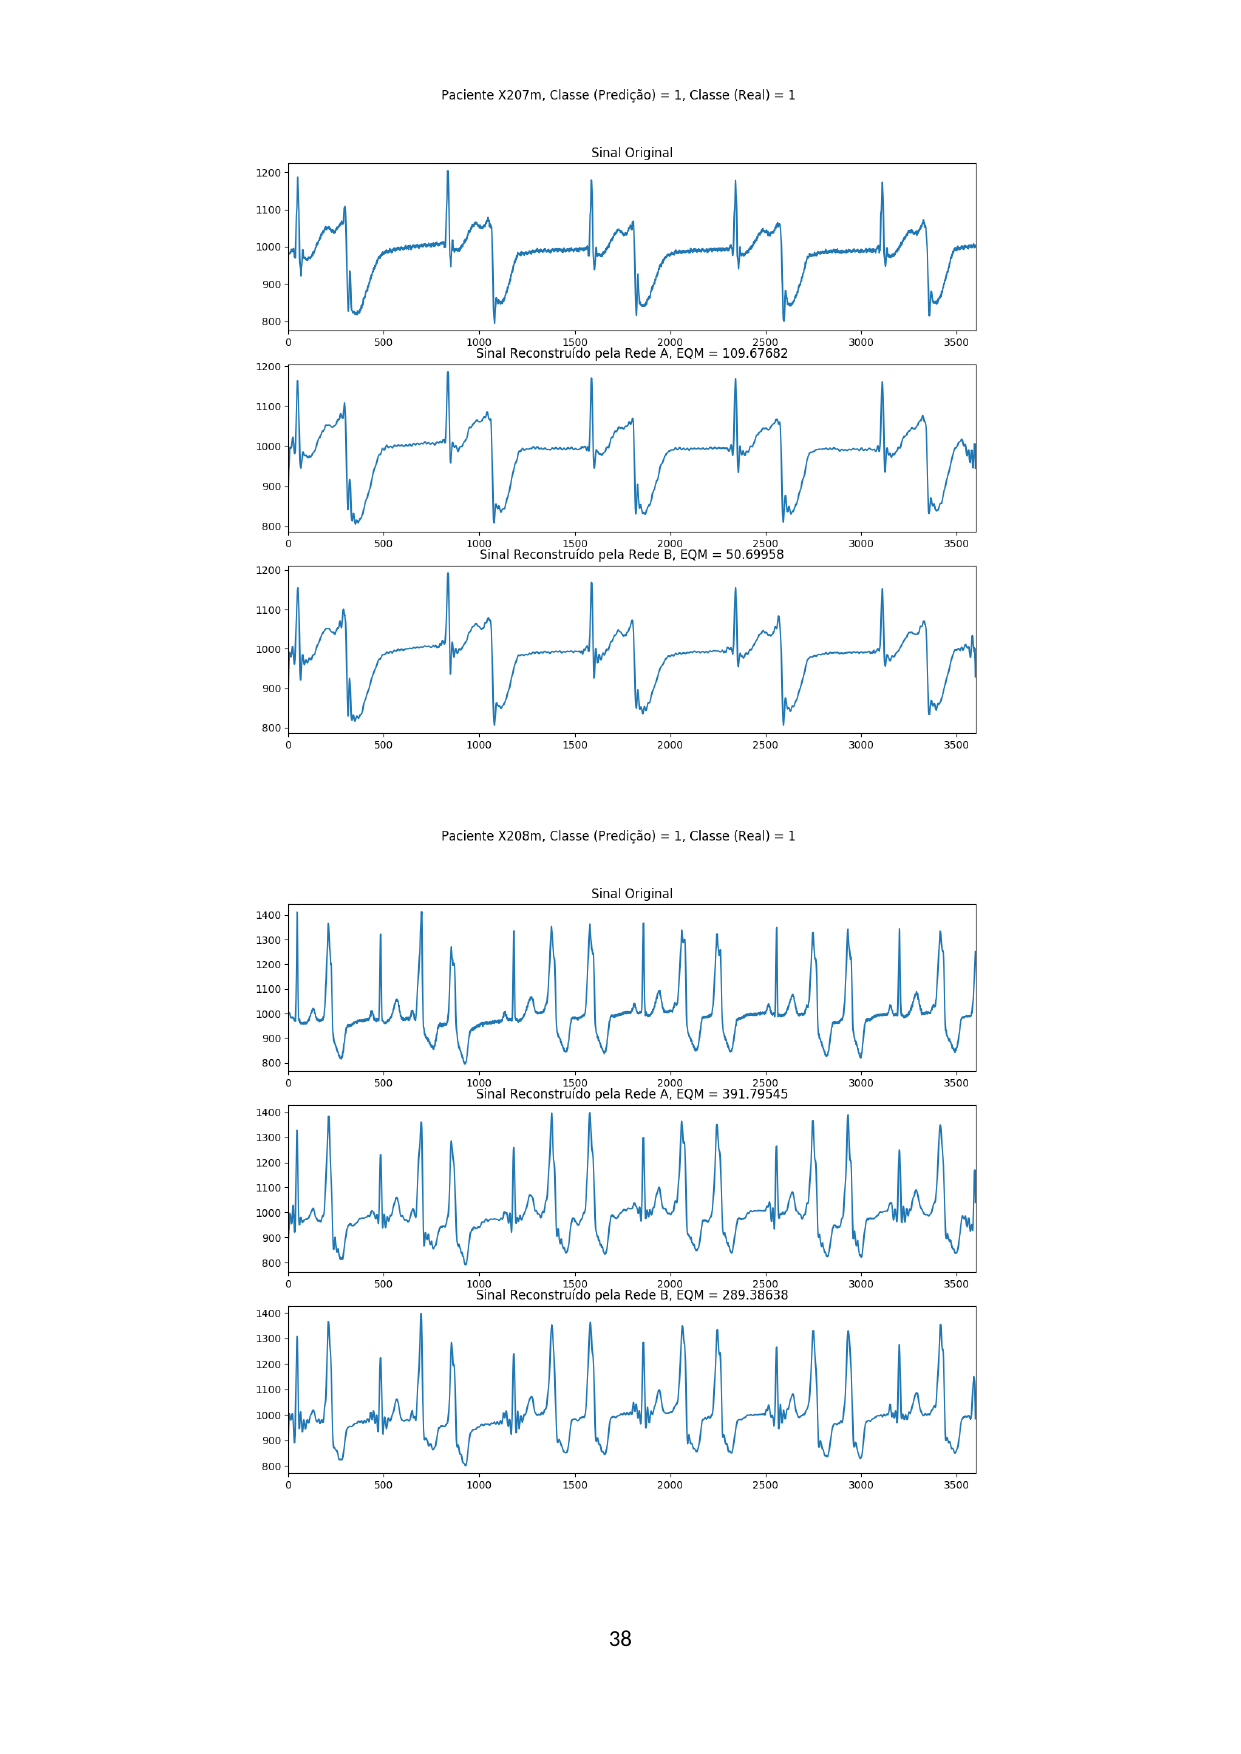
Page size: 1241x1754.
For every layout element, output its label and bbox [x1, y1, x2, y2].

picture [177, 815, 1063, 1554]
picture [177, 75, 1063, 814]
